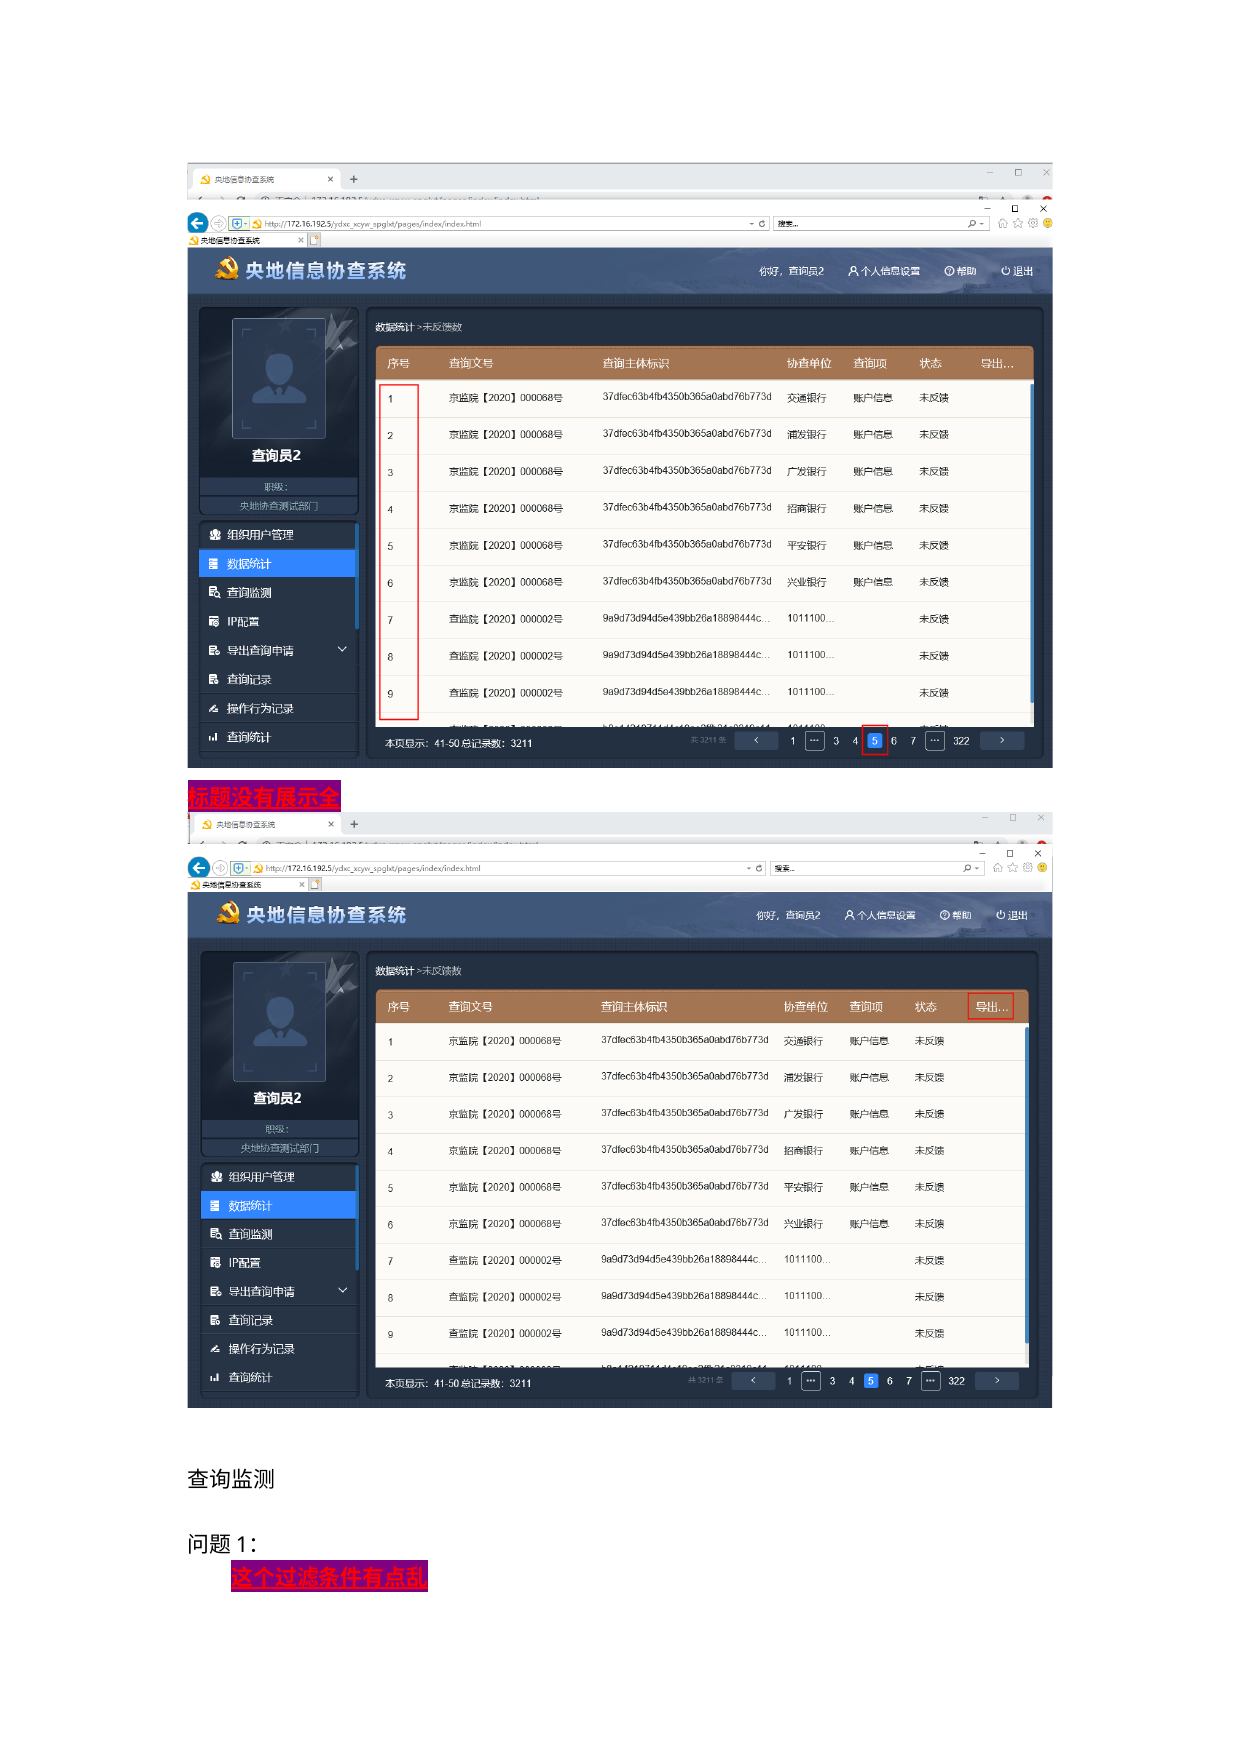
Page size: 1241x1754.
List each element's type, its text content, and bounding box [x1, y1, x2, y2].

picture [192, 219, 202, 228]
text 这个过滤条件有点乱 [187, 1559, 1053, 1592]
picture [194, 863, 199, 873]
text 查询监测 [187, 1462, 1053, 1494]
picture [187, 812, 1053, 1408]
text 问题1： [187, 1527, 1053, 1559]
picture [187, 162, 1053, 768]
text 标题没有展示全 [187, 779, 1053, 812]
